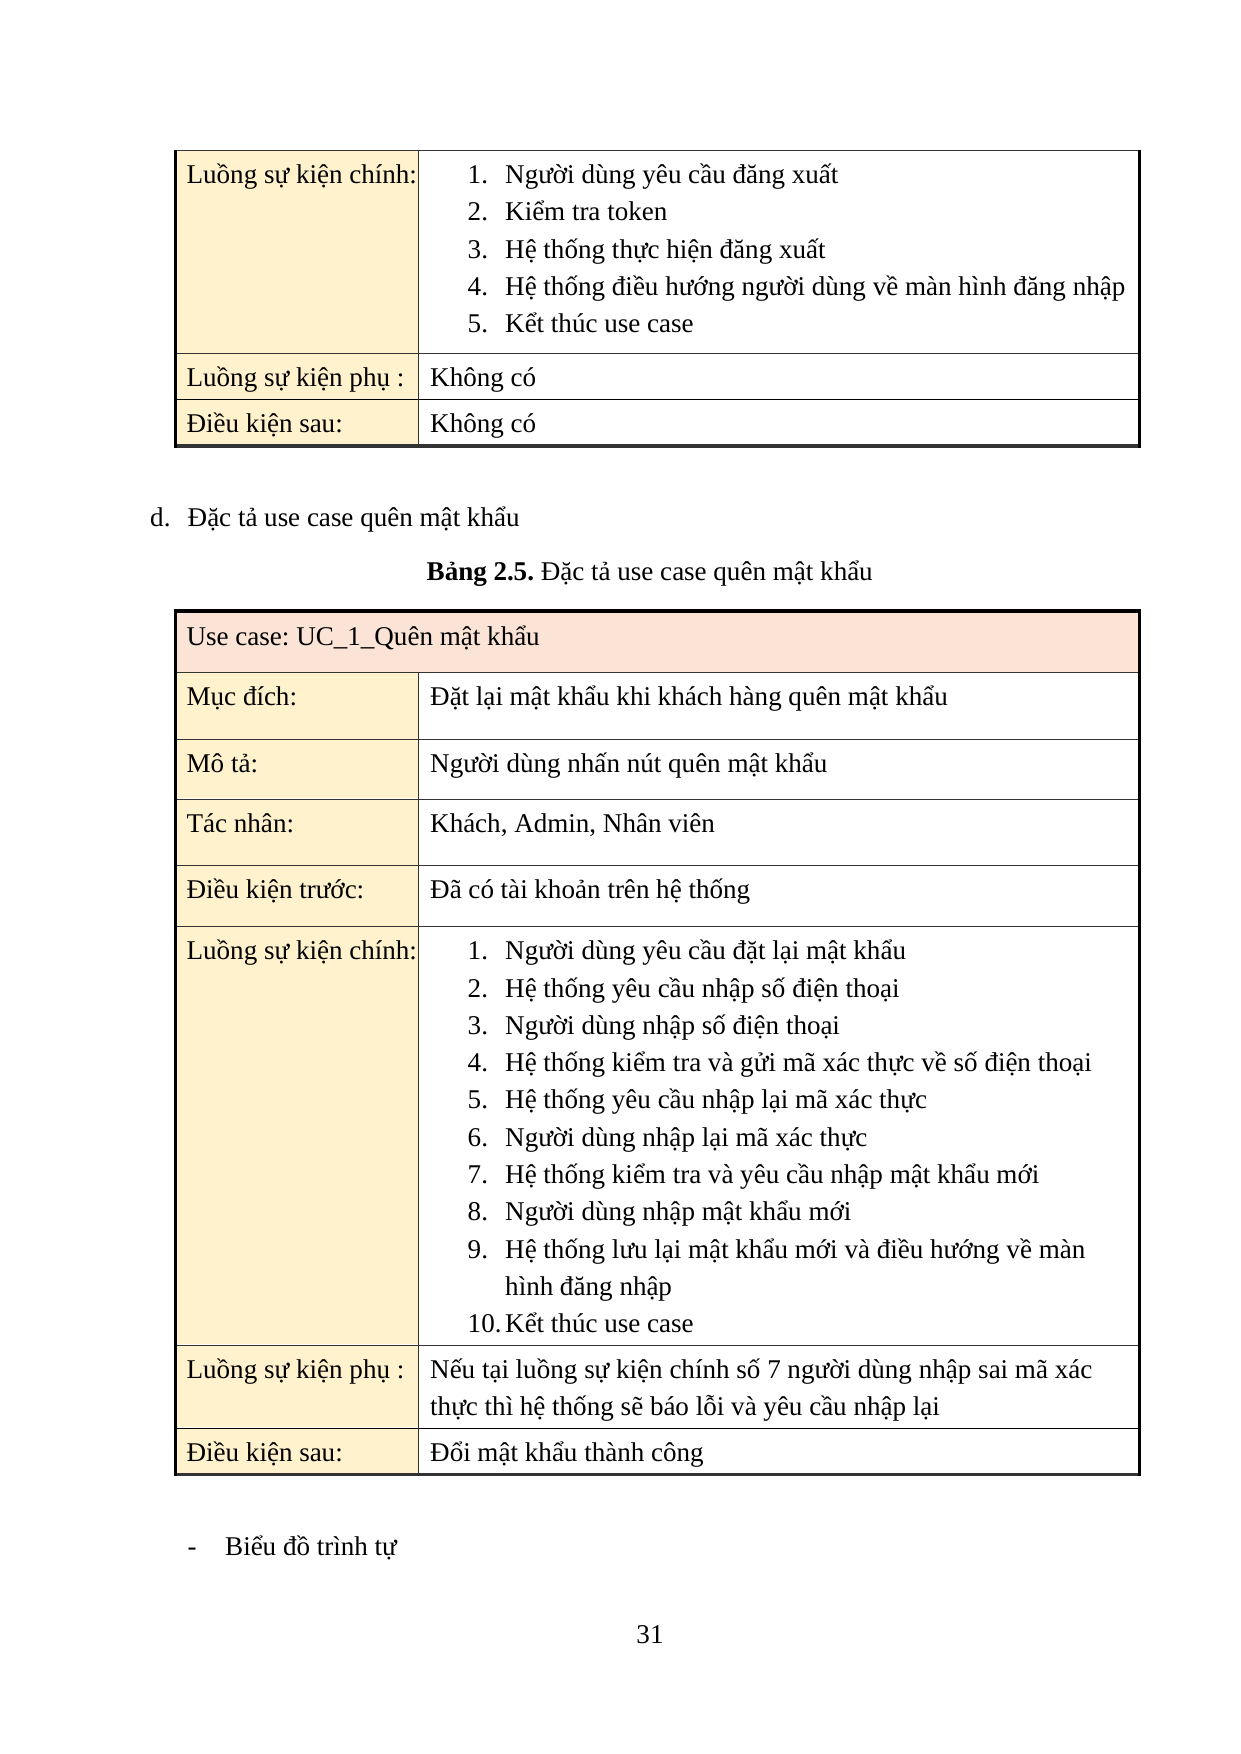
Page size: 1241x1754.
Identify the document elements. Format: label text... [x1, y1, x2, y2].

table_cell Đổi mật khẩu thành công [419, 1429, 1138, 1473]
table_cell Tác nhân: [177, 800, 418, 865]
table_cell Điều kiện trước: [177, 866, 418, 926]
table_cell Người dùng yêu cầu đăng xuất Kiểm tra token Hệ thống thực hiện đăng xuất Hệ thống điều hướng người dùng về màn hình đăng nhập Kểt thúc use case [419, 151, 1138, 353]
text Bảng 2.5. Đặc tả use case quên mật khẩu [150, 555, 1090, 586]
list Đặc tả use case quên mật khẩu [150, 501, 1090, 532]
table_cell Đã có tài khoản trên hệ thống [419, 866, 1138, 926]
text Biểu đồ trình tự [187, 1530, 1090, 1561]
table_header Use case: UC_1_Quên mật khẩu [177, 613, 1138, 672]
table_cell Điều kiện sau: [177, 1429, 418, 1473]
table_cell Luồng sự kiện phụ : [177, 1346, 418, 1427]
table_cell Người dùng nhấn nút quên mật khẩu [419, 740, 1138, 798]
table_cell Luồng sự kiện phụ : [177, 354, 418, 399]
table_cell Không có [419, 400, 1138, 444]
table_cell Đặt lại mật khẩu khi khách hàng quên mật khẩu [419, 673, 1138, 739]
table_cell Mục đích: [177, 673, 418, 739]
table_cell Mô tả: [177, 740, 418, 798]
table_cell Không có [419, 354, 1138, 399]
table_cell Khách, Admin, Nhân viên [419, 800, 1138, 865]
table_cell Luồng sự kiện chính: [177, 151, 418, 353]
table_cell Luồng sự kiện chính: [177, 927, 418, 1344]
table_cell Người dùng yêu cầu đặt lại mật khẩu Hệ thống yêu cầu nhập số điện thoại Người dùng nhập số điện thoại Hệ thống kiểm tra và gửi mã xác thực về số điện thoại Hệ thống yêu cầu nhập lại mã xác thực Người dùng nhập lại mã xác thực Hệ thống kiểm tra và yêu cầu nhập mật khẩu mới Người dùng nhập mật khẩu mới Hệ thống lưu lại mật khẩu mới và điều hướng về màn hình đăng nhập Kểt thúc use case [419, 927, 1138, 1344]
table_cell Nếu tại luồng sự kiện chính số 7 người dùng nhập sai mã xác thực thì hệ thống sẽ báo lỗi và yêu cầu nhập lại [419, 1346, 1138, 1427]
table_cell Điều kiện sau: [177, 400, 418, 444]
